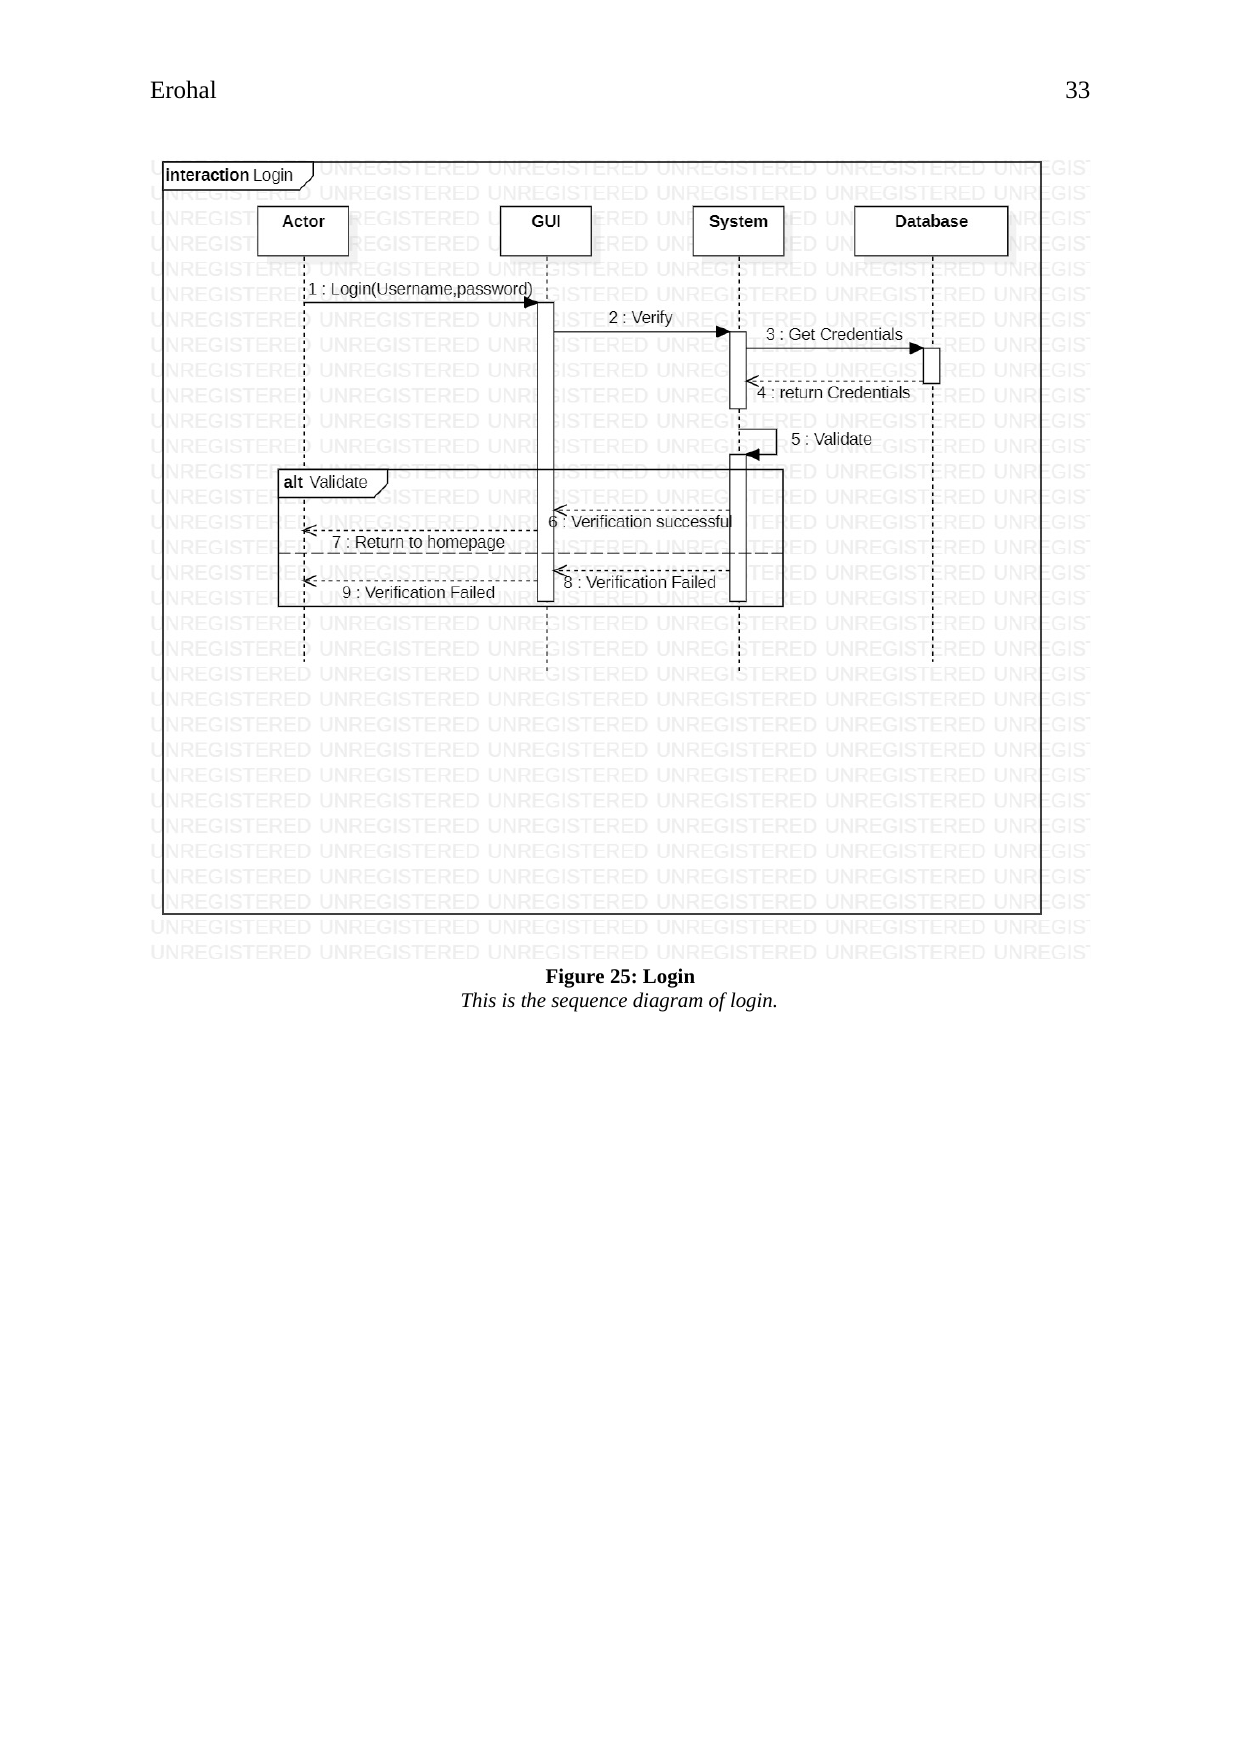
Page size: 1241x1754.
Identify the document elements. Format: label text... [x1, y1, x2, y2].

picture [150, 150, 1091, 964]
text Figure 25: Login [150, 964, 1090, 988]
text This is the sequence diagram of login. [150, 988, 1090, 1012]
